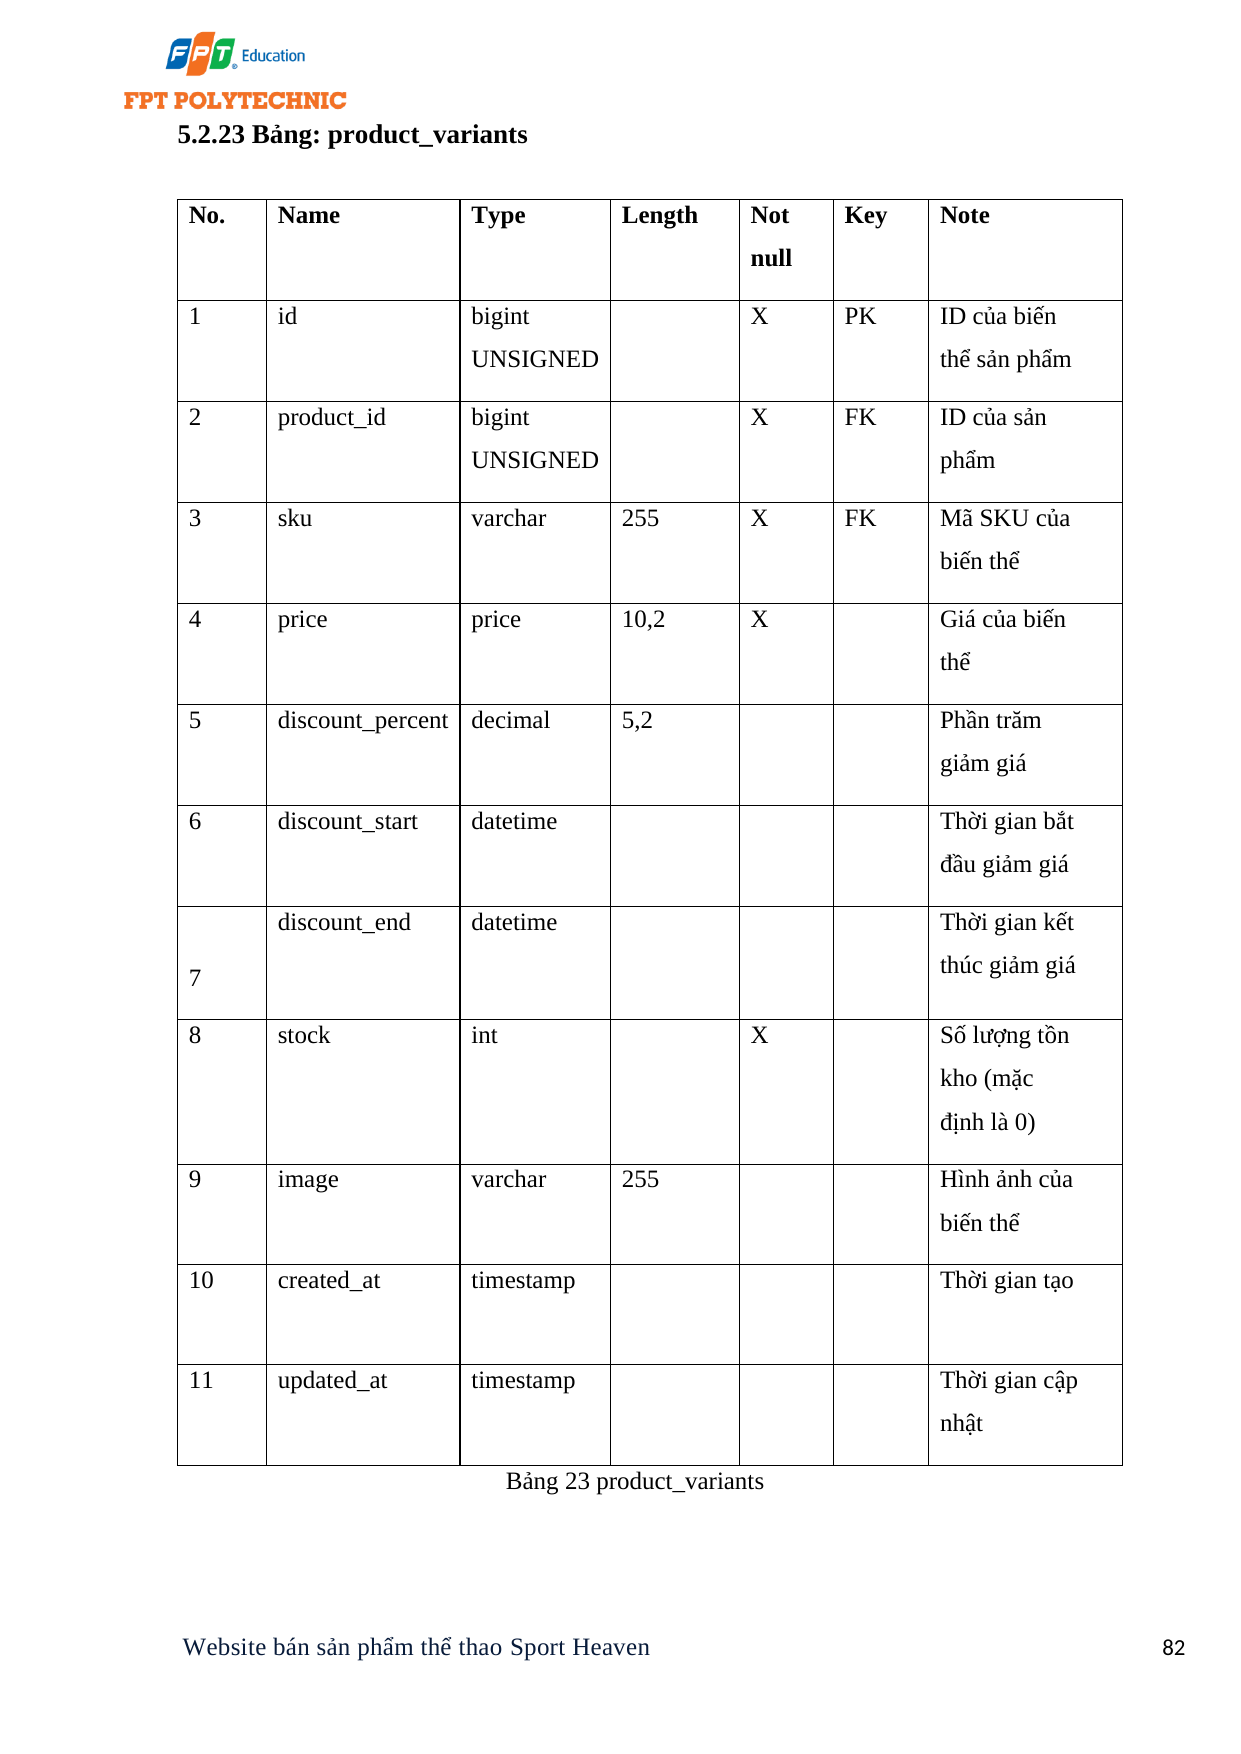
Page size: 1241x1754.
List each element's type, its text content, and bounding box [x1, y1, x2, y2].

table_cell discount_start [267, 806, 459, 906]
table_cell FK [834, 503, 928, 603]
table_cell 255 [611, 1165, 739, 1264]
table_cell 8 [178, 1020, 266, 1163]
table_header Name [267, 200, 459, 300]
table_cell [611, 907, 739, 1019]
table_cell timestamp [461, 1365, 610, 1465]
table_header Note [929, 200, 1122, 300]
subtitle Bảng: product_variants [177, 118, 1092, 149]
table_cell ID của biến thể sản phẩm [929, 301, 1122, 401]
table_cell FK [834, 402, 928, 502]
table_cell [834, 907, 928, 1019]
table_cell [834, 705, 928, 805]
table_cell 9 [178, 1165, 266, 1264]
table_cell [834, 1265, 928, 1364]
table_cell [834, 1020, 928, 1163]
table_cell Thời gian kết thúc giảm giá [929, 907, 1122, 1019]
table_cell [611, 1265, 739, 1364]
text Bảng 23 product_variants [177, 1466, 1092, 1495]
table_cell X [740, 503, 833, 603]
table_header Type [461, 200, 610, 300]
table_cell Hình ảnh của biến thể [929, 1165, 1122, 1264]
table_cell updated_at [267, 1365, 459, 1465]
table_cell bigint UNSIGNED [461, 301, 610, 401]
table_cell 5,2 [611, 705, 739, 805]
table_cell Phần trăm giảm giá [929, 705, 1122, 805]
table_cell 4 [178, 604, 266, 704]
table_cell [834, 1365, 928, 1465]
table_cell 255 [611, 503, 739, 603]
table_cell [740, 1365, 833, 1465]
picture [116, 24, 354, 116]
table_cell 1 [178, 301, 266, 401]
table_cell discount_percent [267, 705, 459, 805]
table_cell image [267, 1165, 459, 1264]
table_cell bigint UNSIGNED [461, 402, 610, 502]
table_cell [611, 301, 739, 401]
table_cell [834, 604, 928, 704]
table_header Not null [740, 200, 833, 300]
table_cell int [461, 1020, 610, 1163]
table_cell X [740, 402, 833, 502]
table_cell [834, 806, 928, 906]
table_cell datetime [461, 907, 610, 1019]
table_header Key [834, 200, 928, 300]
table_cell [611, 402, 739, 502]
table_cell 3 [178, 503, 266, 603]
table_cell [740, 705, 833, 805]
table_cell 10 [178, 1265, 266, 1364]
table_cell [611, 1020, 739, 1163]
table_cell Mã SKU của biến thể [929, 503, 1122, 603]
table_cell Thời gian tạo [929, 1265, 1122, 1364]
table_cell [740, 1165, 833, 1264]
table_cell 2 [178, 402, 266, 502]
table_cell X [740, 604, 833, 704]
table_cell Giá của biến thể [929, 604, 1122, 704]
table_cell [611, 806, 739, 906]
table_cell created_at [267, 1265, 459, 1364]
table_cell [834, 1165, 928, 1264]
table_cell stock [267, 1020, 459, 1163]
table_cell 6 [178, 806, 266, 906]
table_cell [740, 1265, 833, 1364]
table_cell 5 [178, 705, 266, 805]
table_cell decimal [461, 705, 610, 805]
table_header No. [178, 200, 266, 300]
table_cell PK [834, 301, 928, 401]
table_cell Thời gian bắt đầu giảm giá [929, 806, 1122, 906]
table_cell 11 [178, 1365, 266, 1465]
table_cell X [740, 1020, 833, 1163]
table_cell ID của sản phẩm [929, 402, 1122, 502]
table_cell discount_end [267, 907, 459, 1019]
table_cell varchar [461, 1165, 610, 1264]
table_cell product_id [267, 402, 459, 502]
table_cell [740, 907, 833, 1019]
table_cell sku [267, 503, 459, 603]
table_cell Thời gian cập nhật [929, 1365, 1122, 1465]
table_cell timestamp [461, 1265, 610, 1364]
table_cell Số lượng tồn kho (mặc định là 0) [929, 1020, 1122, 1163]
table_header Length [611, 200, 739, 300]
table_cell varchar [461, 503, 610, 603]
table_cell X [740, 301, 833, 401]
table_cell price [461, 604, 610, 704]
table_cell price [267, 604, 459, 704]
table_cell [611, 1365, 739, 1465]
table_cell datetime [461, 806, 610, 906]
table_cell 10,2 [611, 604, 739, 704]
table_cell [740, 806, 833, 906]
table_cell 7 [178, 907, 266, 1019]
table_cell id [267, 301, 459, 401]
